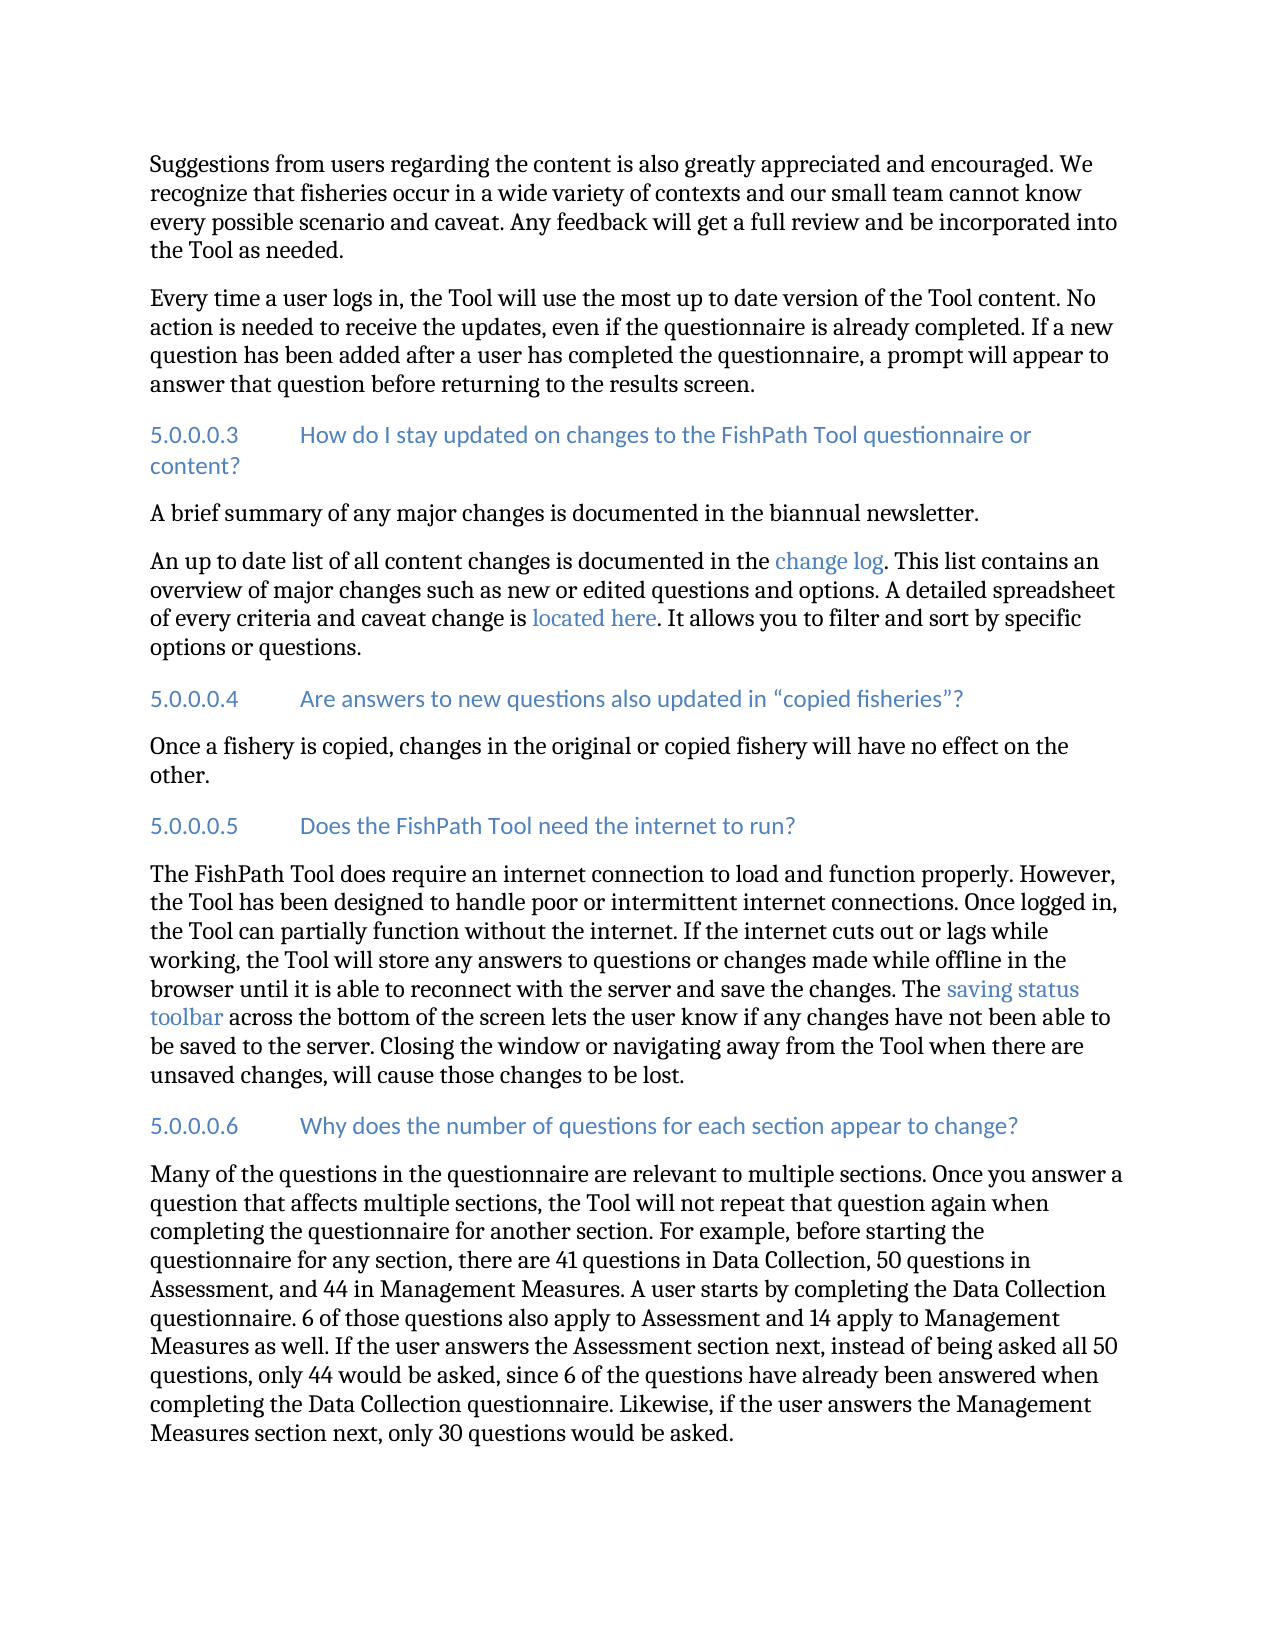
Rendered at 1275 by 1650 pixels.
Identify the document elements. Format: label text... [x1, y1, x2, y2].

subtitle 5.0.0.0.4 Are answers to new questions also updated in “copied fisheries”? [150, 683, 1125, 713]
subtitle 5.0.0.0.6 Why does the number of questions for each section appear to change? [150, 1110, 1125, 1141]
subtitle 5.0.0.0.5 Does the FishPath Tool need the internet to run? [150, 810, 1125, 841]
subtitle 5.0.0.0.3 How do I stay updated on changes to the FishPath Tool questionnaire or content? [150, 419, 1125, 481]
text Once a fishery is copied, changes in the original or copied fishery will have no effect on the other. [150, 732, 1125, 789]
text Many of the questions in the questionnaire are relevant to multiple sections. Once you answer a question that affects multiple sections, the Tool will not repeat that question again when completing the questionnaire for another section. For example, before starting the questionnaire for any section, there are 41 questions in Data Collection, 50 questions in Assessment, and 44 in Management Measures. A user starts by completing the Data Collection questionnaire. 6 of those questions also apply to Assessment and 14 apply to Management Measures as well. If the user answers the Assessment section next, instead of being asked all 50 questions, only 44 would be asked, since 6 of the questions have already been answered when completing the Data Collection questionnaire. Likewise, if the user answers the Management Measures section next, only 30 questions would be asked. [150, 1160, 1125, 1447]
text A brief summary of any major changes is documented in the biannual newsletter. [150, 499, 1125, 528]
text Suggestions from users regarding the content is also greatly appreciated and encouraged. We recognize that fisheries occur in a wide variety of contexts and our small team cannot know every possible scenario and caveat. Any feedback will get a full review and be incorporated into the Tool as needed. [150, 150, 1125, 265]
text Every time a user logs in, the Tool will use the most up to date version of the Tool content. No action is needed to receive the updates, even if the questionnaire is already completed. If a new question has been added after a user has completed the questionnaire, a prompt will appear to answer that question before returning to the results screen. [150, 284, 1125, 399]
text The FishPath Tool does require an internet connection to load and function properly. However, the Tool has been designed to handle poor or intermittent internet connections. Once logged in, the Tool can partially function without the internet. If the internet cuts out or lags while working, the Tool will store any answers to questions or changes made while offline in the browser until it is able to reconnect with the server and save the changes. The saving status toolbar across the bottom of the screen lets the user know if any changes have not been able to be saved to the server. Closing the window or navigating away from the Tool when there are unsaved changes, will cause those changes to be lost. [150, 859, 1125, 1089]
text An up to date list of all content changes is documented in the change log. This list contains an overview of major changes such as new or edited questions and options. A detailed spreadsheet of every criteria and caveat change is located here. It allows you to filter and sort by specific options or questions. [150, 547, 1125, 662]
